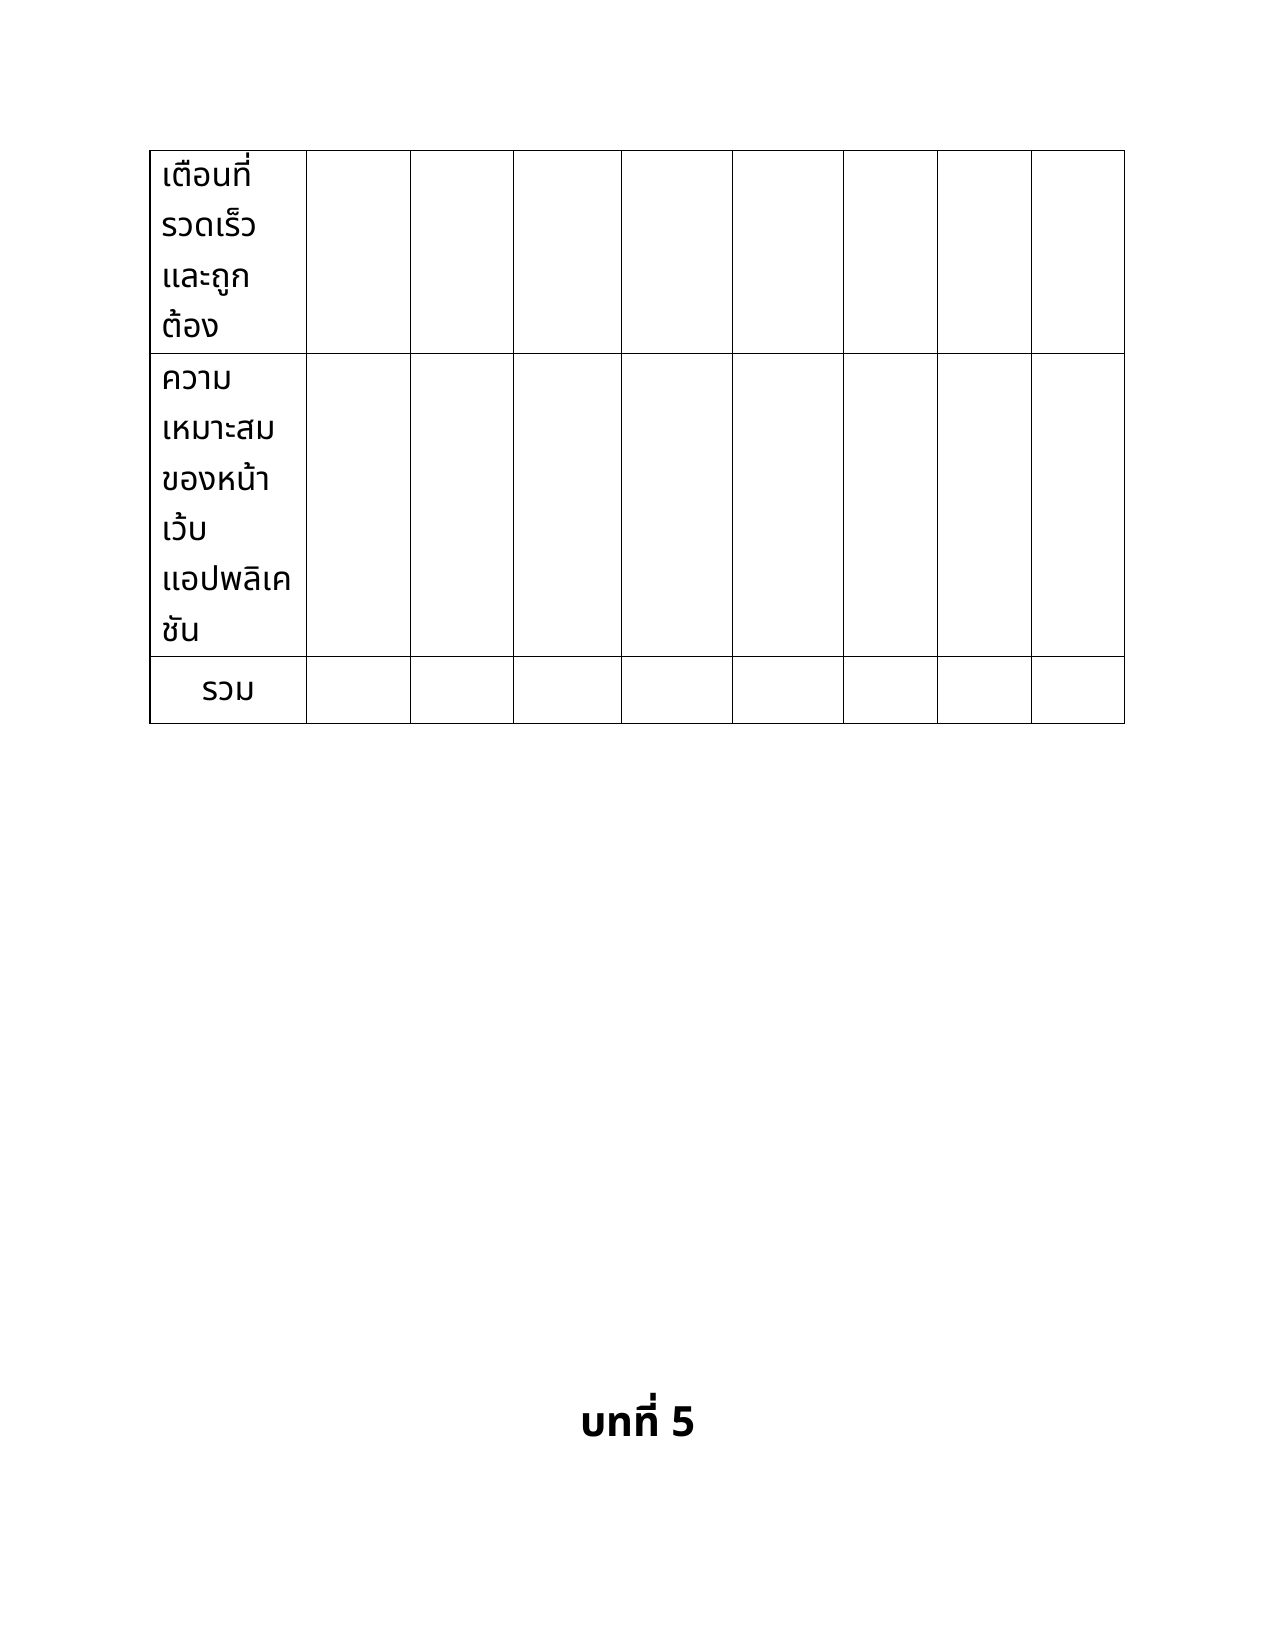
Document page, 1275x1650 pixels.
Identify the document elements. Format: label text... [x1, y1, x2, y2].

table_cell [844, 657, 937, 723]
table_cell ความเหมาะสมของหน้าเว้บแอปพลิเคชัน [151, 354, 306, 656]
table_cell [151, 151, 306, 353]
table_cell [514, 151, 621, 353]
table_cell [307, 354, 410, 656]
table_cell รวม [151, 657, 306, 723]
table_cell [844, 151, 937, 353]
table_cell [411, 657, 513, 723]
table_cell [411, 151, 513, 353]
table_cell [844, 354, 937, 656]
table_cell [733, 354, 843, 656]
table_cell [938, 354, 1031, 656]
table_cell [938, 657, 1031, 723]
table_cell [1032, 151, 1124, 353]
table_cell [622, 151, 732, 353]
text บทที่ 5 [150, 1392, 1125, 1455]
table_cell [733, 657, 843, 723]
table_cell [514, 657, 621, 723]
table_cell [1032, 354, 1124, 656]
table_cell [514, 354, 621, 656]
table_cell [1032, 657, 1124, 723]
table_cell [411, 354, 513, 656]
table_cell [938, 151, 1031, 353]
table_cell [733, 151, 843, 353]
table_cell [307, 151, 410, 353]
table_cell [622, 354, 732, 656]
table_cell [622, 657, 732, 723]
table_cell [307, 657, 410, 723]
